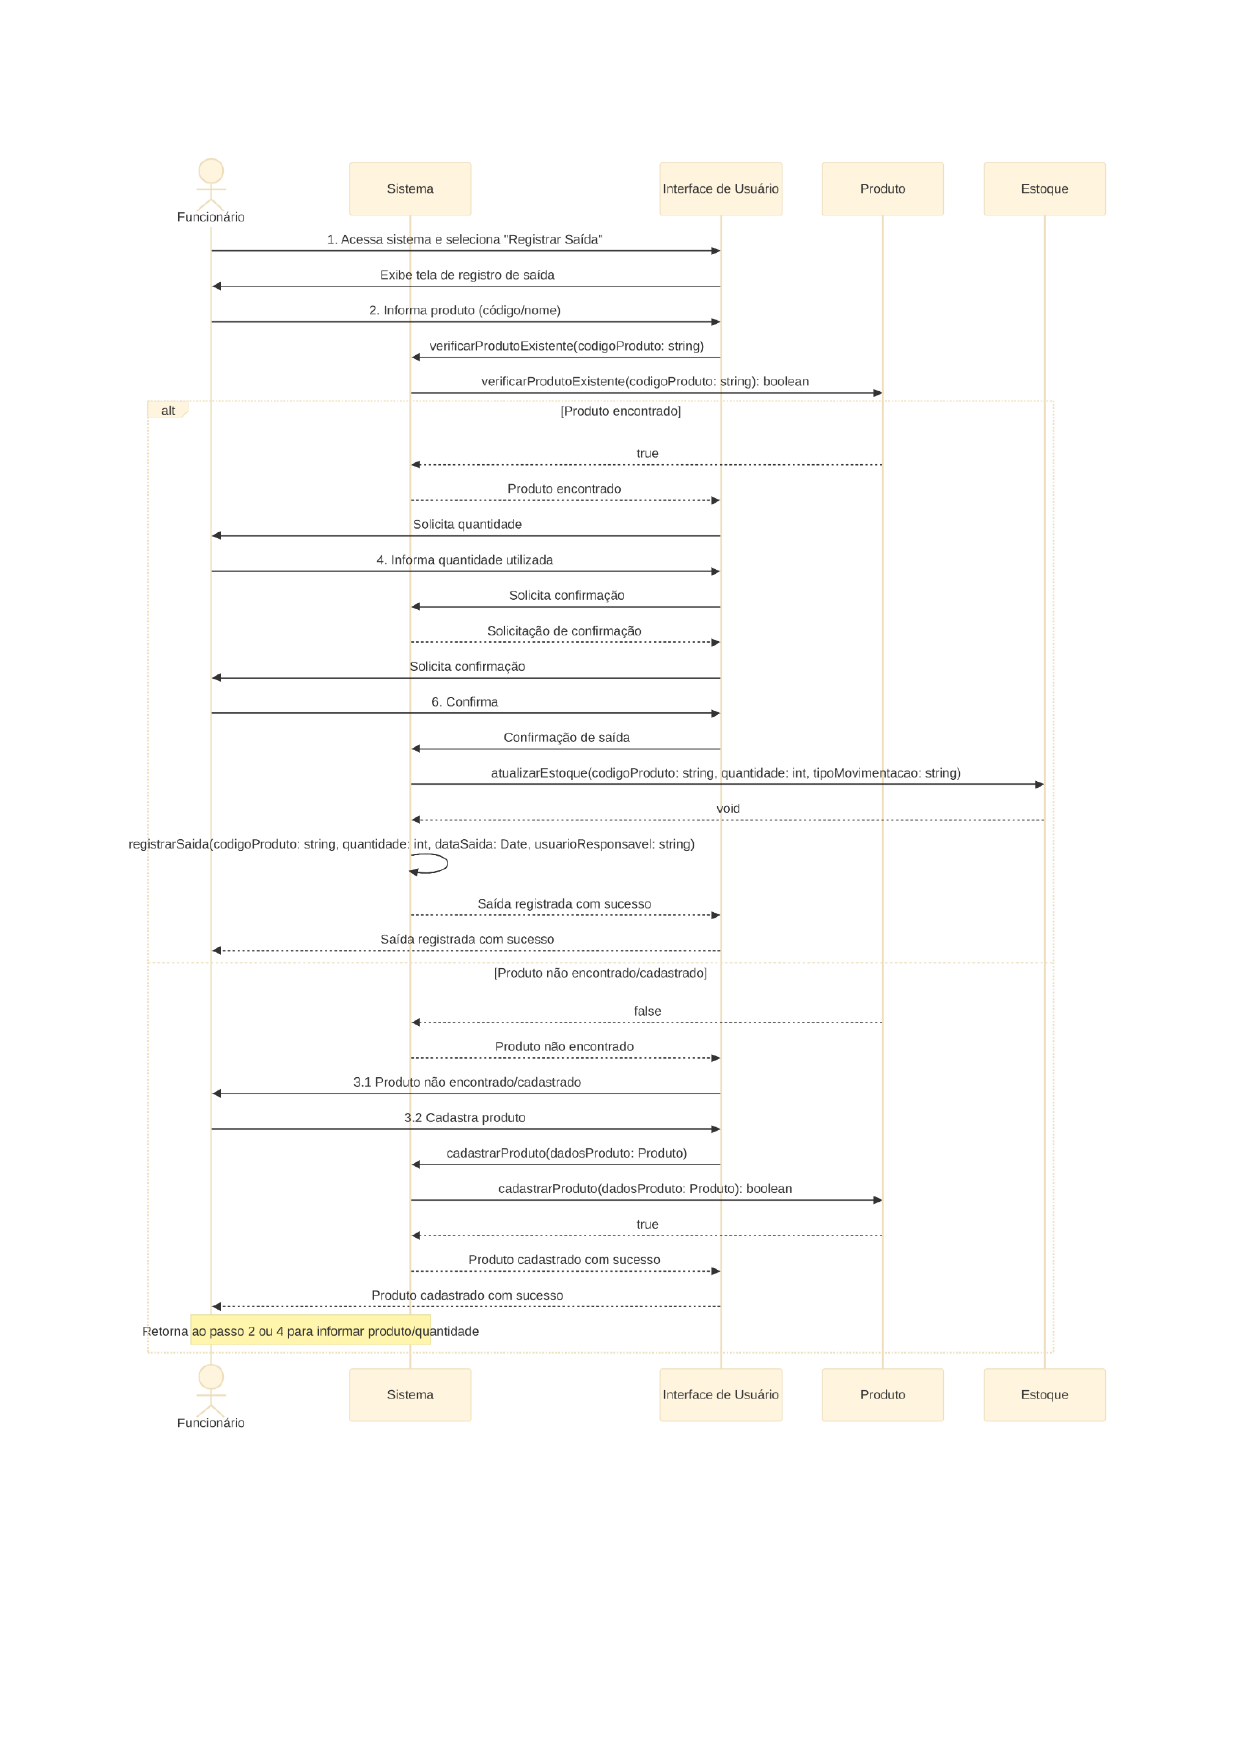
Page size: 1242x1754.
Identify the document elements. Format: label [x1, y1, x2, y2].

picture [90, 134, 1173, 1464]
